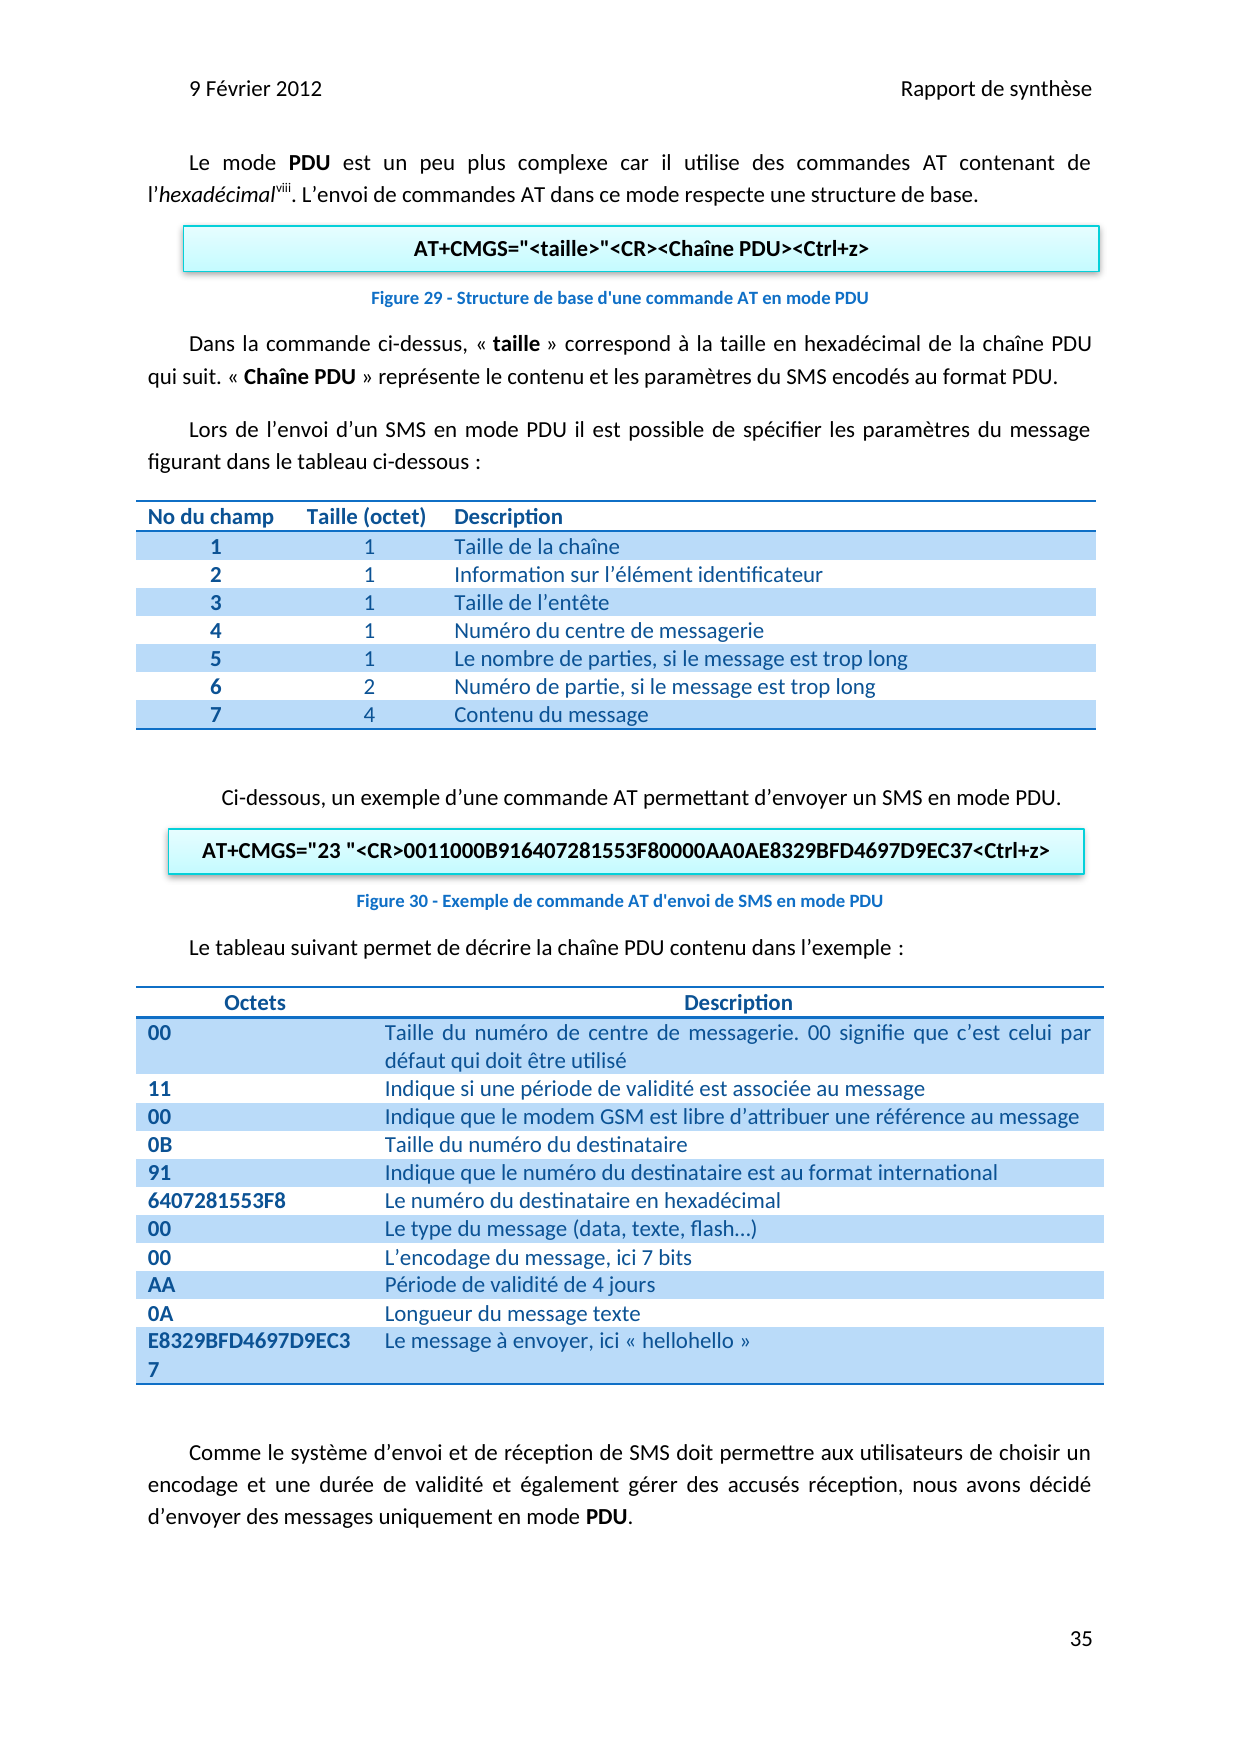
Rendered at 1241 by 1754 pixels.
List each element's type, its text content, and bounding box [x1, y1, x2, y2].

table_cell Le type du message (data, texte, flash…) [373, 1215, 1104, 1243]
table_cell 6 [136, 672, 295, 700]
text Le mode PDU est un peu plus complexe car il utilise des commandes AT contenant de l’hexadécimal. L’envoi de commandes AT dans ce mode respecte une structure de base. [148, 148, 1093, 208]
table_cell 00 [136, 1103, 373, 1131]
table_cell 1 [295, 560, 443, 588]
table_cell 4 [295, 700, 443, 728]
table_cell 1 [295, 532, 443, 560]
table_cell 11 [136, 1075, 373, 1102]
table_cell 00 [136, 1019, 373, 1074]
table_cell 91 [136, 1159, 373, 1187]
table_cell 0B [136, 1131, 373, 1158]
table_cell Le message à envoyer, ici « hellohello » [373, 1327, 1104, 1383]
table_cell Numéro du centre de messagerie [443, 616, 1096, 644]
table_cell Le numéro du destinataire en hexadécimal [373, 1187, 1104, 1214]
table_cell L’encodage du message, ici 7 bits [373, 1243, 1104, 1271]
table_header Description [373, 988, 1104, 1016]
table_cell Taille de la chaîne [443, 532, 1096, 560]
table_cell 3 [136, 588, 295, 616]
table_cell Contenu du message [443, 700, 1096, 728]
text Le tableau suivant permet de décrire la chaîne PDU contenu dans l’exemple : [148, 933, 1093, 961]
table_cell Taille du numéro du destinataire [373, 1131, 1104, 1158]
table_cell Taille du numéro de centre de messagerie. 00 signifie que c’est celui par défaut qui doit être utilisé [373, 1019, 1104, 1074]
table_cell AA [136, 1271, 373, 1299]
table_cell Période de validité de 4 jours [373, 1271, 1104, 1299]
table_cell Numéro de partie, si le message est trop long [443, 672, 1096, 700]
table_cell Longueur du message texte [373, 1299, 1104, 1327]
table_cell Indique que le numéro du destinataire est au format international [373, 1159, 1104, 1187]
table_cell 1 [136, 532, 295, 560]
table_cell 1 [295, 644, 443, 672]
table_cell 00 [136, 1215, 373, 1243]
table_cell Le nombre de parties, si le message est trop long [443, 644, 1096, 672]
table_header Description [443, 502, 1096, 530]
table_cell 1 [295, 588, 443, 616]
table_cell 7 [136, 700, 295, 728]
table_cell 4 [136, 616, 295, 644]
text Lors de l’envoi d’un SMS en mode PDU il est possible de spécifier les paramètres du message figurant dans le tableau ci-dessous : [148, 415, 1093, 475]
table_cell Information sur l’élément identificateur [443, 560, 1096, 588]
text Ci-dessous, un exemple d’une commande AT permettant d’envoyer un SMS en mode PDU. [148, 783, 1093, 811]
table_header Octets [136, 988, 373, 1016]
table_cell Indique que le modem GSM est libre d’attribuer une référence au message [373, 1103, 1104, 1131]
table_cell Taille de l’entête [443, 588, 1096, 616]
text Dans la commande ci-dessus, « taille » correspond à la taille en hexadécimal de la chaîne PDU qui suit. « Chaîne PDU » représente le contenu et les paramètres du SMS encodés au format PDU. [148, 329, 1093, 390]
table_header No du champ [136, 502, 295, 530]
table_cell 00 [136, 1243, 373, 1271]
table_cell 2 [295, 672, 443, 700]
table_cell E8329BFD4697D9EC37 [136, 1327, 373, 1383]
table_header Taille (octet) [295, 502, 443, 530]
table_cell Indique si une période de validité est associée au message [373, 1075, 1104, 1102]
table_cell 2 [136, 560, 295, 588]
table_cell 6407281553F8 [136, 1187, 373, 1214]
table_cell 0A [136, 1299, 373, 1327]
table_cell 1 [295, 616, 443, 644]
table_cell 5 [136, 644, 295, 672]
text Comme le système d’envoi et de réception de SMS doit permettre aux utilisateurs de choisir un encodage et une durée de validité et également gérer des accusés réception, nous avons décidé d’envoyer des messages uniquement en mode PDU. [148, 1438, 1093, 1530]
